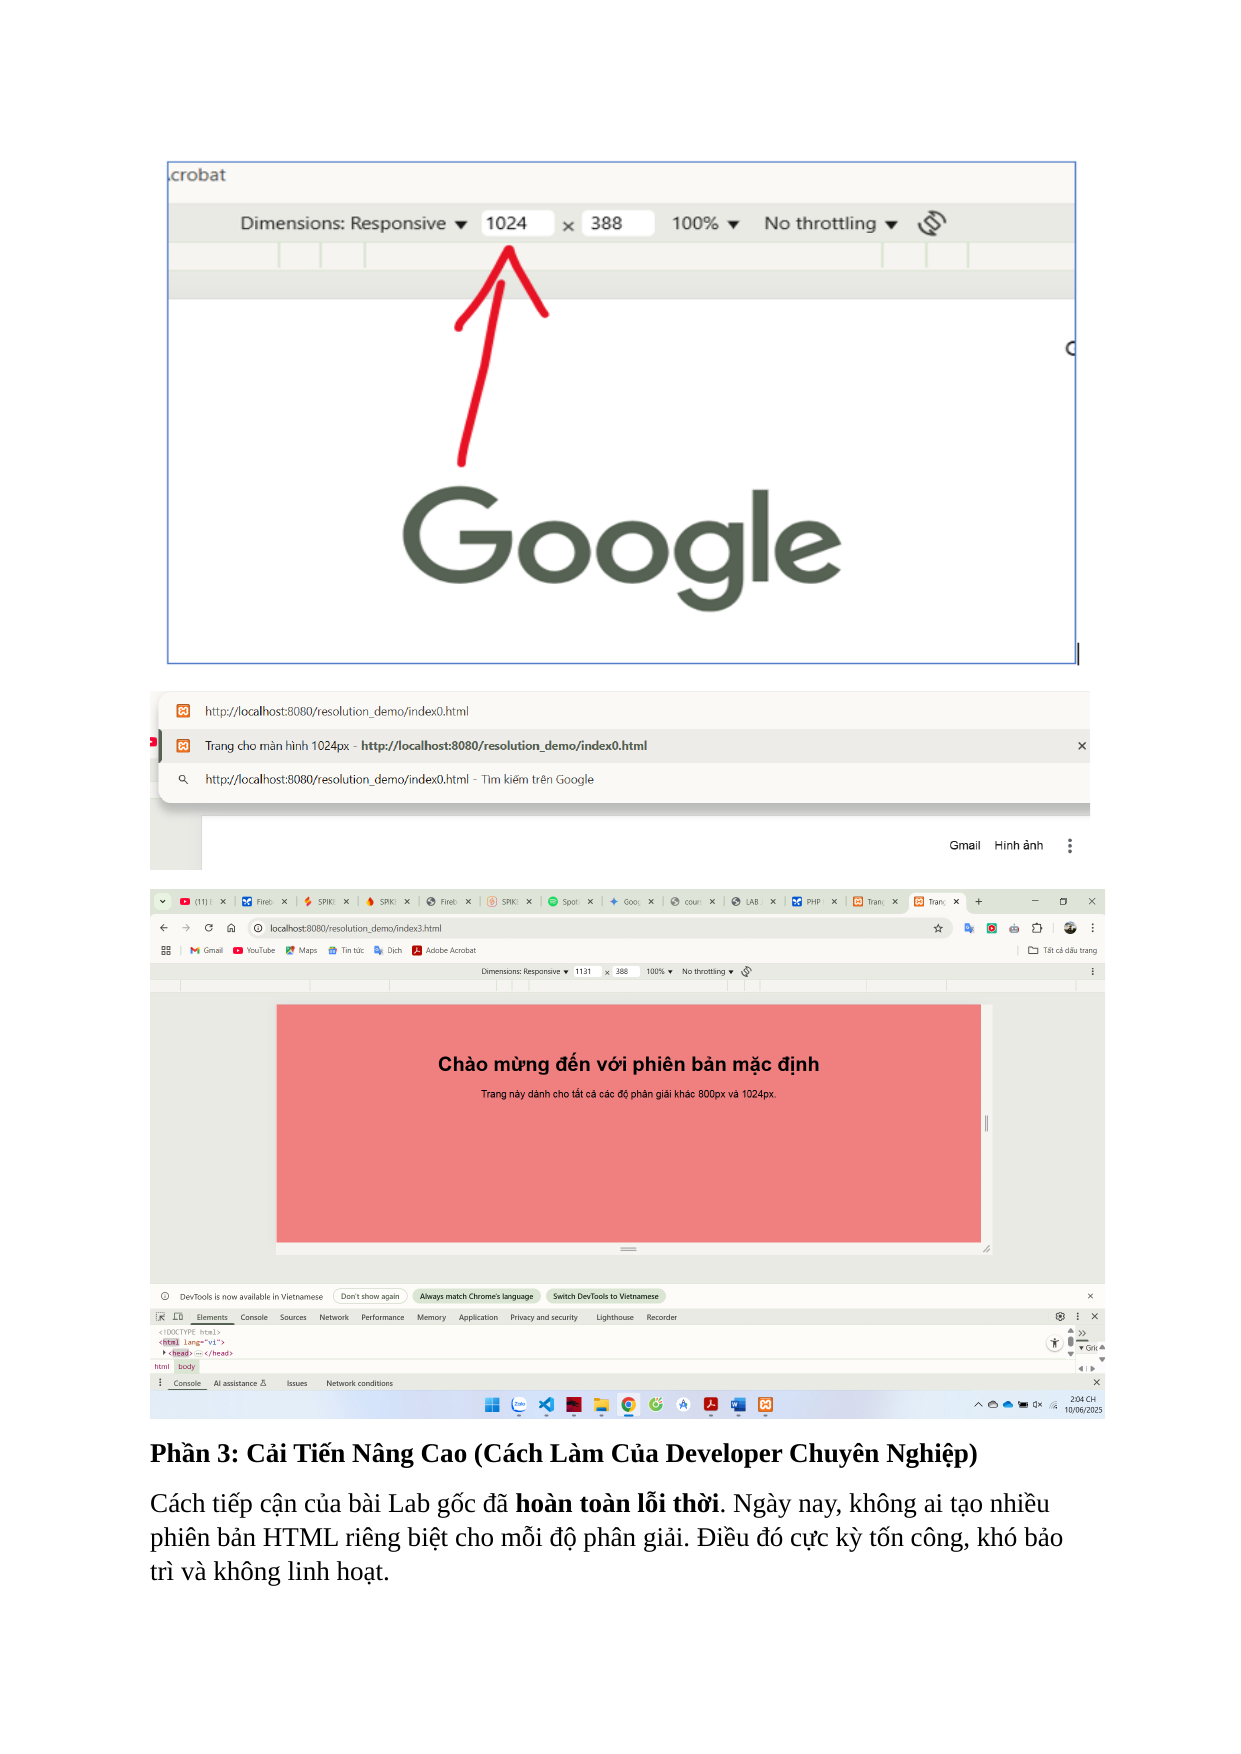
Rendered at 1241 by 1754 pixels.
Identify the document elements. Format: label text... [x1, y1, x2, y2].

picture [150, 691, 1091, 870]
text Phần 3: Cải Tiến Nâng Cao (Cách Làm Của Developer Chuyên Nghiệp) [150, 1437, 1090, 1468]
text Cách tiếp cận của bài Lab gốc đã hoàn toàn lỗi thời. Ngày nay, không ai tạo nhiều phiên bản HTML riêng biệt cho mỗi độ phân giải. Điều đó cực kỳ tốn công, khó bảo trì và không linh hoạt. [150, 1488, 1090, 1586]
picture [150, 150, 1098, 673]
picture [150, 889, 1105, 1419]
